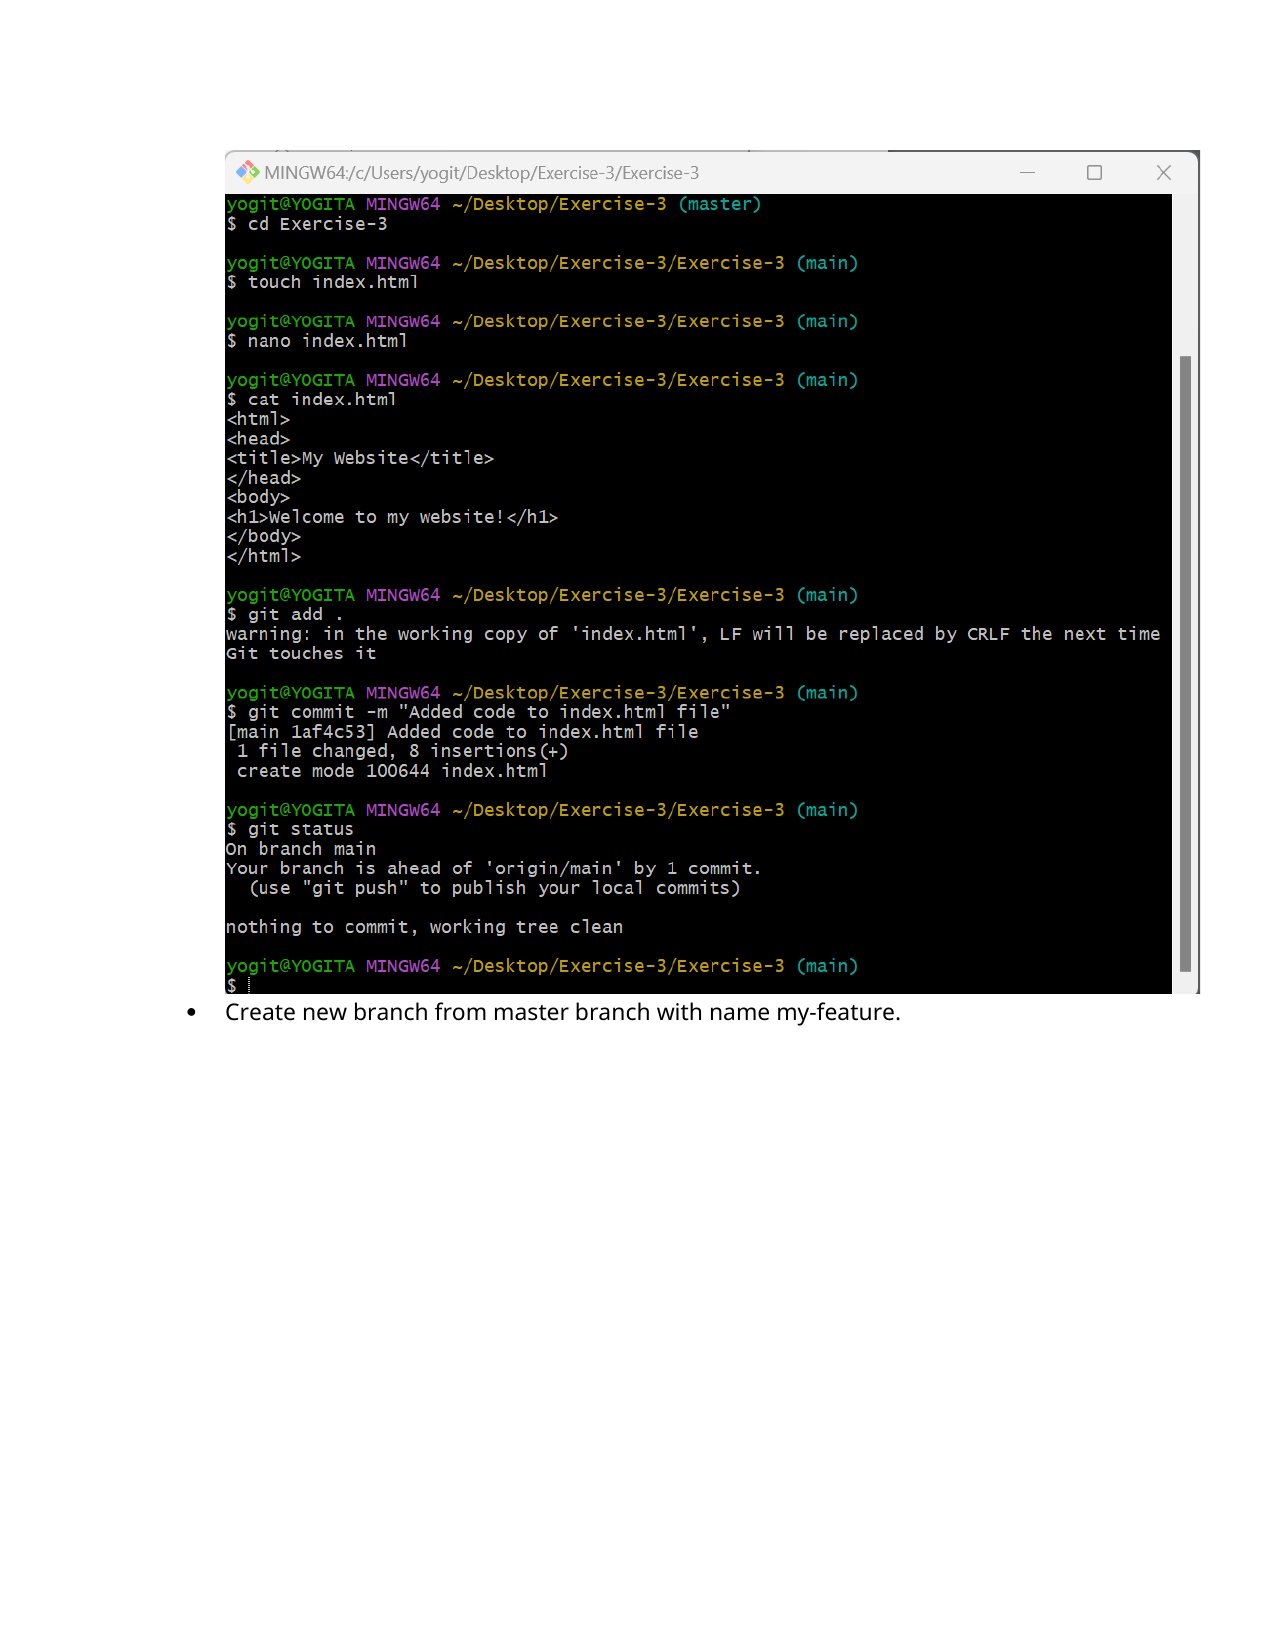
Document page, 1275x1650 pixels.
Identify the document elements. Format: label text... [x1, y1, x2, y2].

picture [225, 150, 1200, 994]
list Create new branch from master branch with name my-feature. [187, 996, 1125, 1027]
